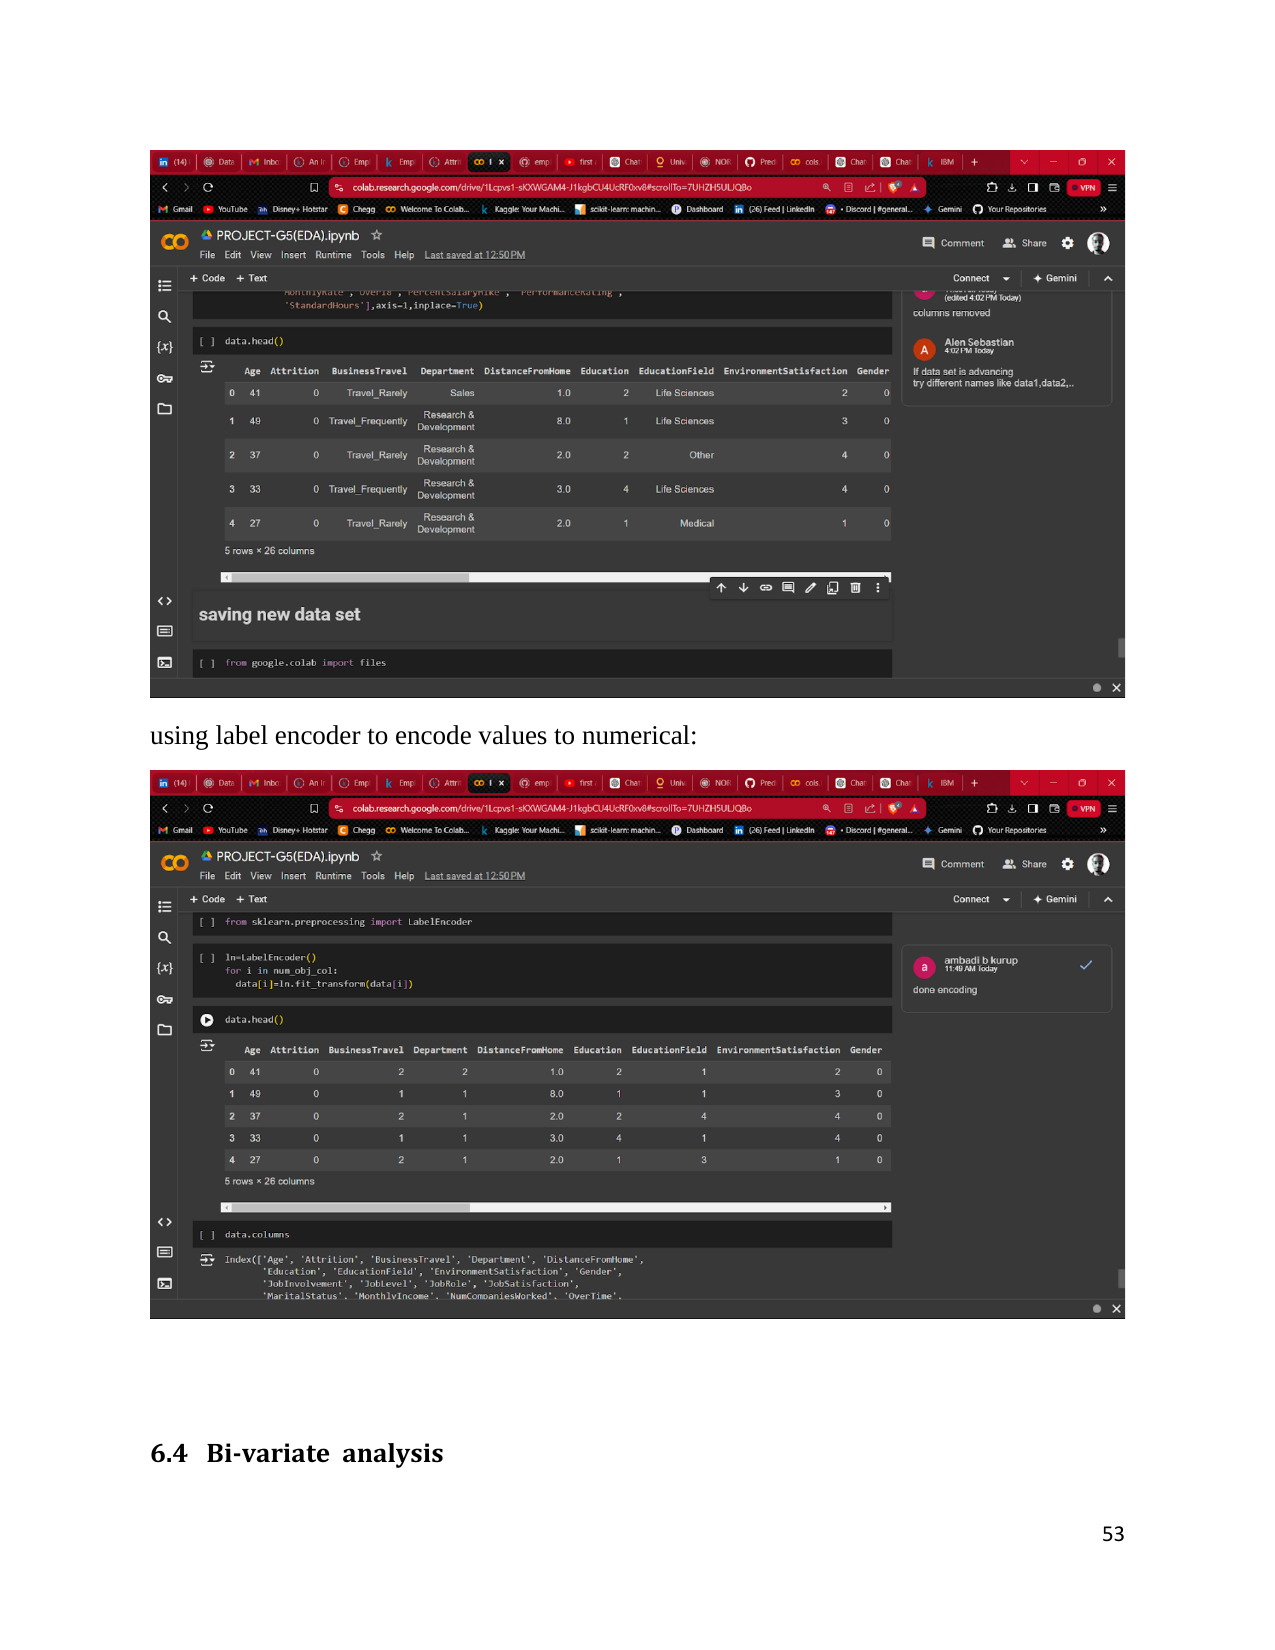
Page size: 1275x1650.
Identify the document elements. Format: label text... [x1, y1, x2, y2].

text 6.4 Bi-variate analysis [150, 1340, 1125, 1468]
text using label encoder to encode values to numerical: [150, 719, 1004, 750]
picture [150, 770, 1125, 1319]
picture [150, 150, 1125, 698]
